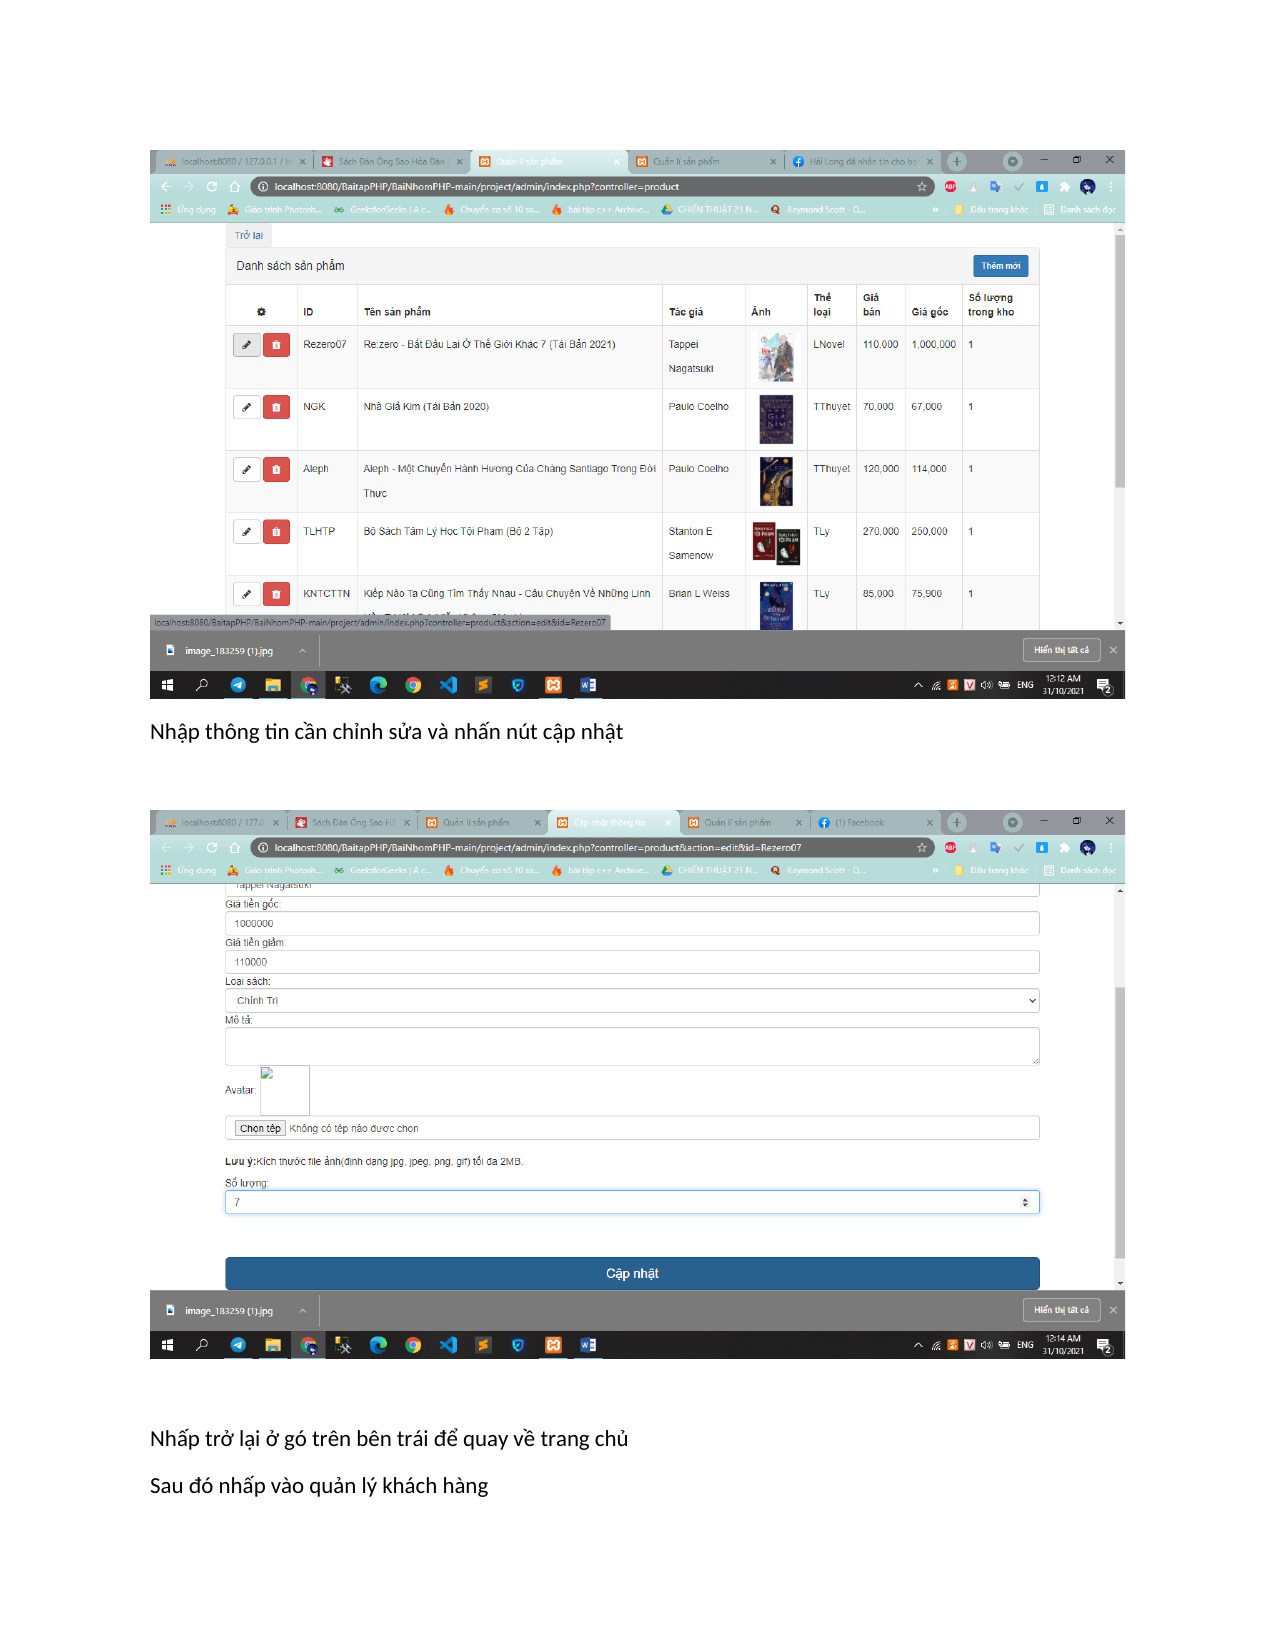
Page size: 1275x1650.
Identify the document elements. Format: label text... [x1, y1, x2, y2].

text Sau đó nhấp vào quản lý khách hàng [150, 1471, 1125, 1499]
text Nhập thông tin cần chỉnh sửa và nhấn nút cập nhật [150, 717, 1125, 745]
text Nhấp trở lại ở gó trên bên trái để quay về trang chủ [150, 1424, 1125, 1453]
picture [150, 810, 1125, 1359]
picture [150, 150, 1125, 699]
